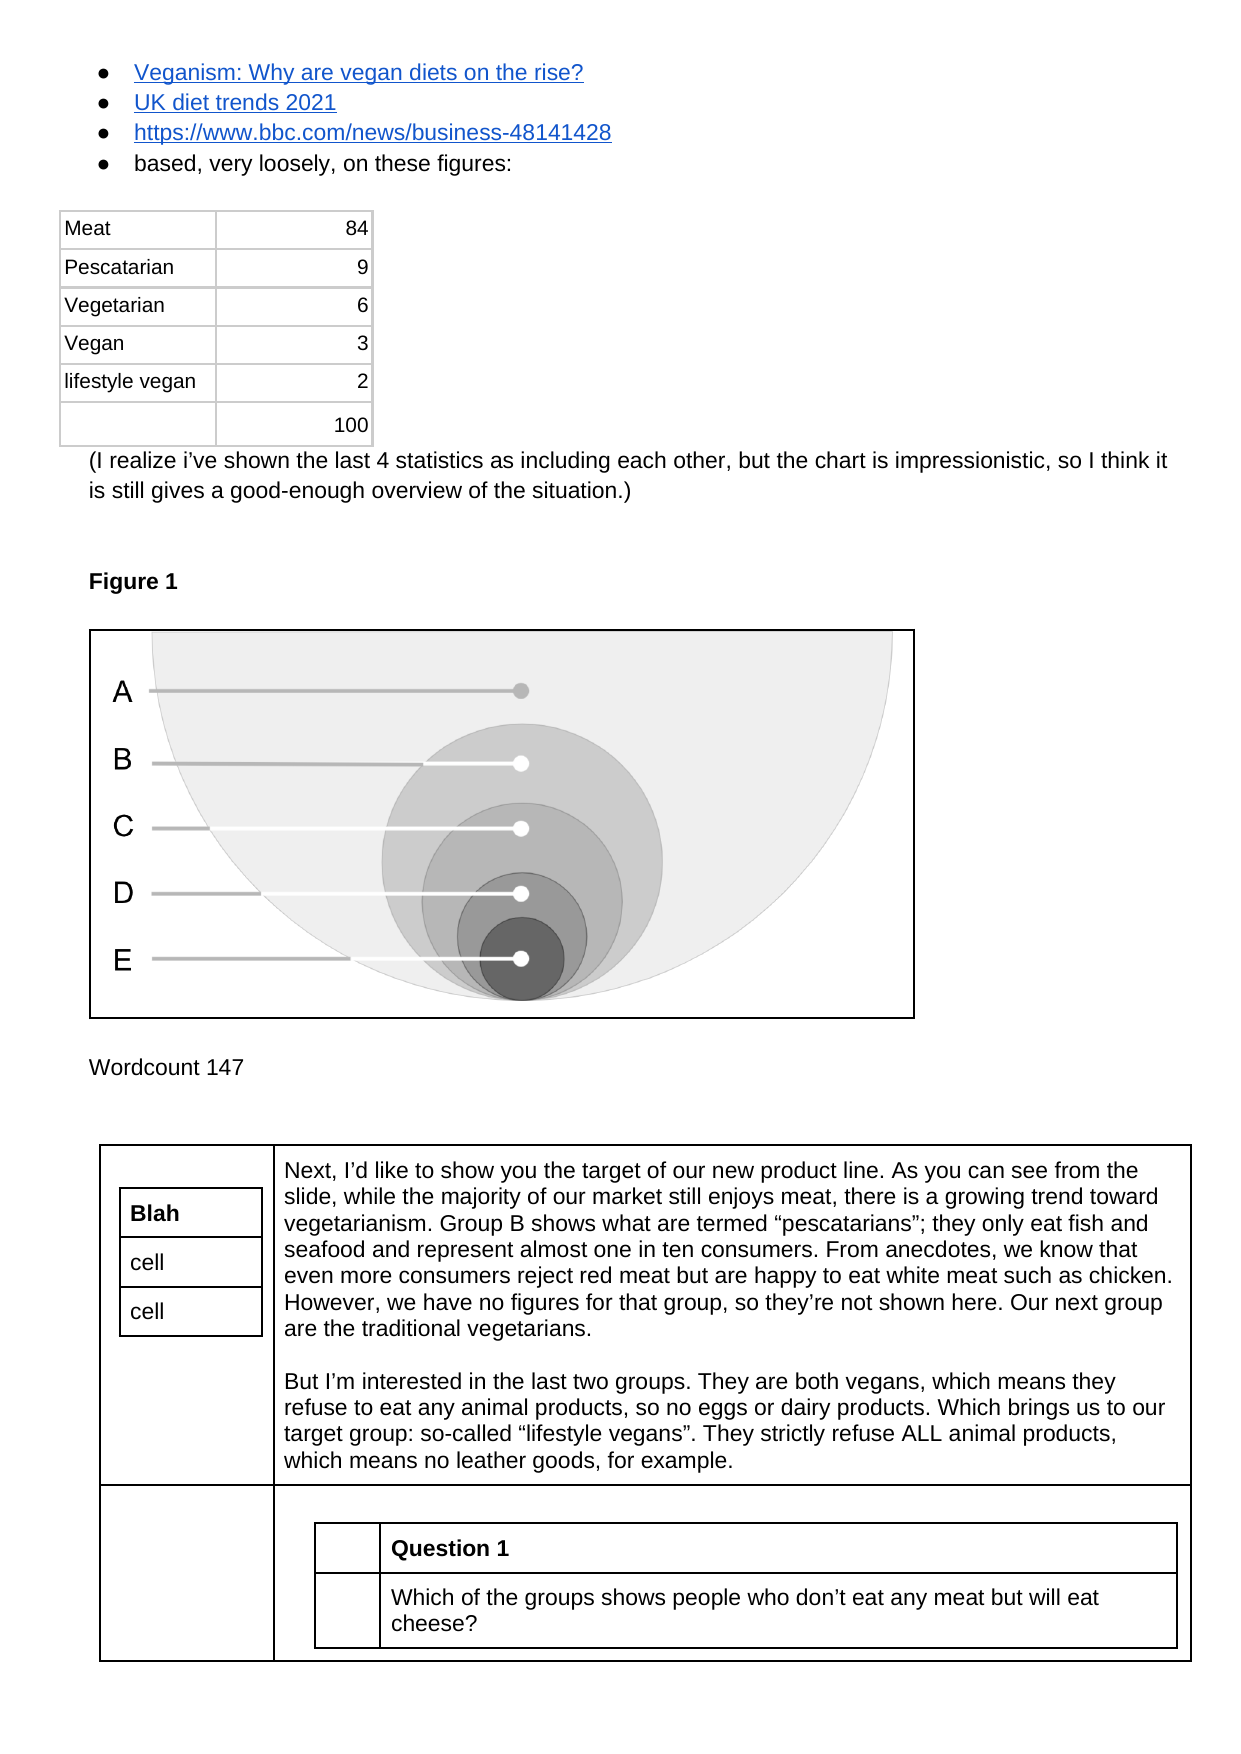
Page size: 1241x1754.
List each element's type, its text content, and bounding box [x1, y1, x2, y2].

table_header [101, 1146, 273, 1483]
table_cell 6 [217, 289, 371, 325]
table_cell lifestyle vegan [61, 365, 215, 401]
table_header 84 [217, 212, 371, 248]
list Veganism: Why are vegan diets on the rise? [96, 59, 1181, 85]
table_cell [275, 1486, 1190, 1660]
table_header Next, I’d like to show you the target of our new product line. As you can see from the slide, while the majority of our market still enjoys meat, there is a growing trend toward vegetarianism. Group B shows what are termed “pescatarians”; they only eat fish and seafood and represent almost one in ten consumers. From anecdotes, we know that even more consumers reject red meat but are happy to eat white meat such as chicken. However, we have no figures for that group, so they’re not shown here. Our next group are the traditional vegetarians. But I’m interested in the last two groups. They are both vegans, which means they refuse to eat any animal products, so no eggs or dairy products. Which brings us to our target group: so-called “lifestyle vegans”. They strictly refuse ALL animal products, which means no leather goods, for example. [275, 1146, 1190, 1483]
text (I realize i’ve shown the last 4 statistics as including each other, but the chart is impressionistic, so I think it is still gives a good-enough overview of the situation.) [89, 447, 1181, 504]
table_cell 2 [217, 365, 371, 401]
list https://www.bbc.com/news/business-48141428 [96, 119, 1181, 146]
table_cell [101, 1486, 273, 1660]
picture [91, 631, 913, 1017]
table_cell Pescatarian [61, 250, 215, 286]
text Wordcount 147 [89, 1054, 1181, 1080]
list based, very loosely, on these figures: [96, 149, 1181, 176]
table_cell [61, 403, 215, 445]
text Figure 1 [89, 568, 1181, 594]
table_cell Vegetarian [61, 289, 215, 325]
table_cell 100 [217, 403, 371, 445]
table_cell Vegan [61, 327, 215, 363]
table_cell 3 [217, 327, 371, 363]
table_header Meat [61, 212, 215, 248]
table_cell 9 [217, 250, 371, 286]
list UK diet trends 2021 [96, 89, 1181, 116]
